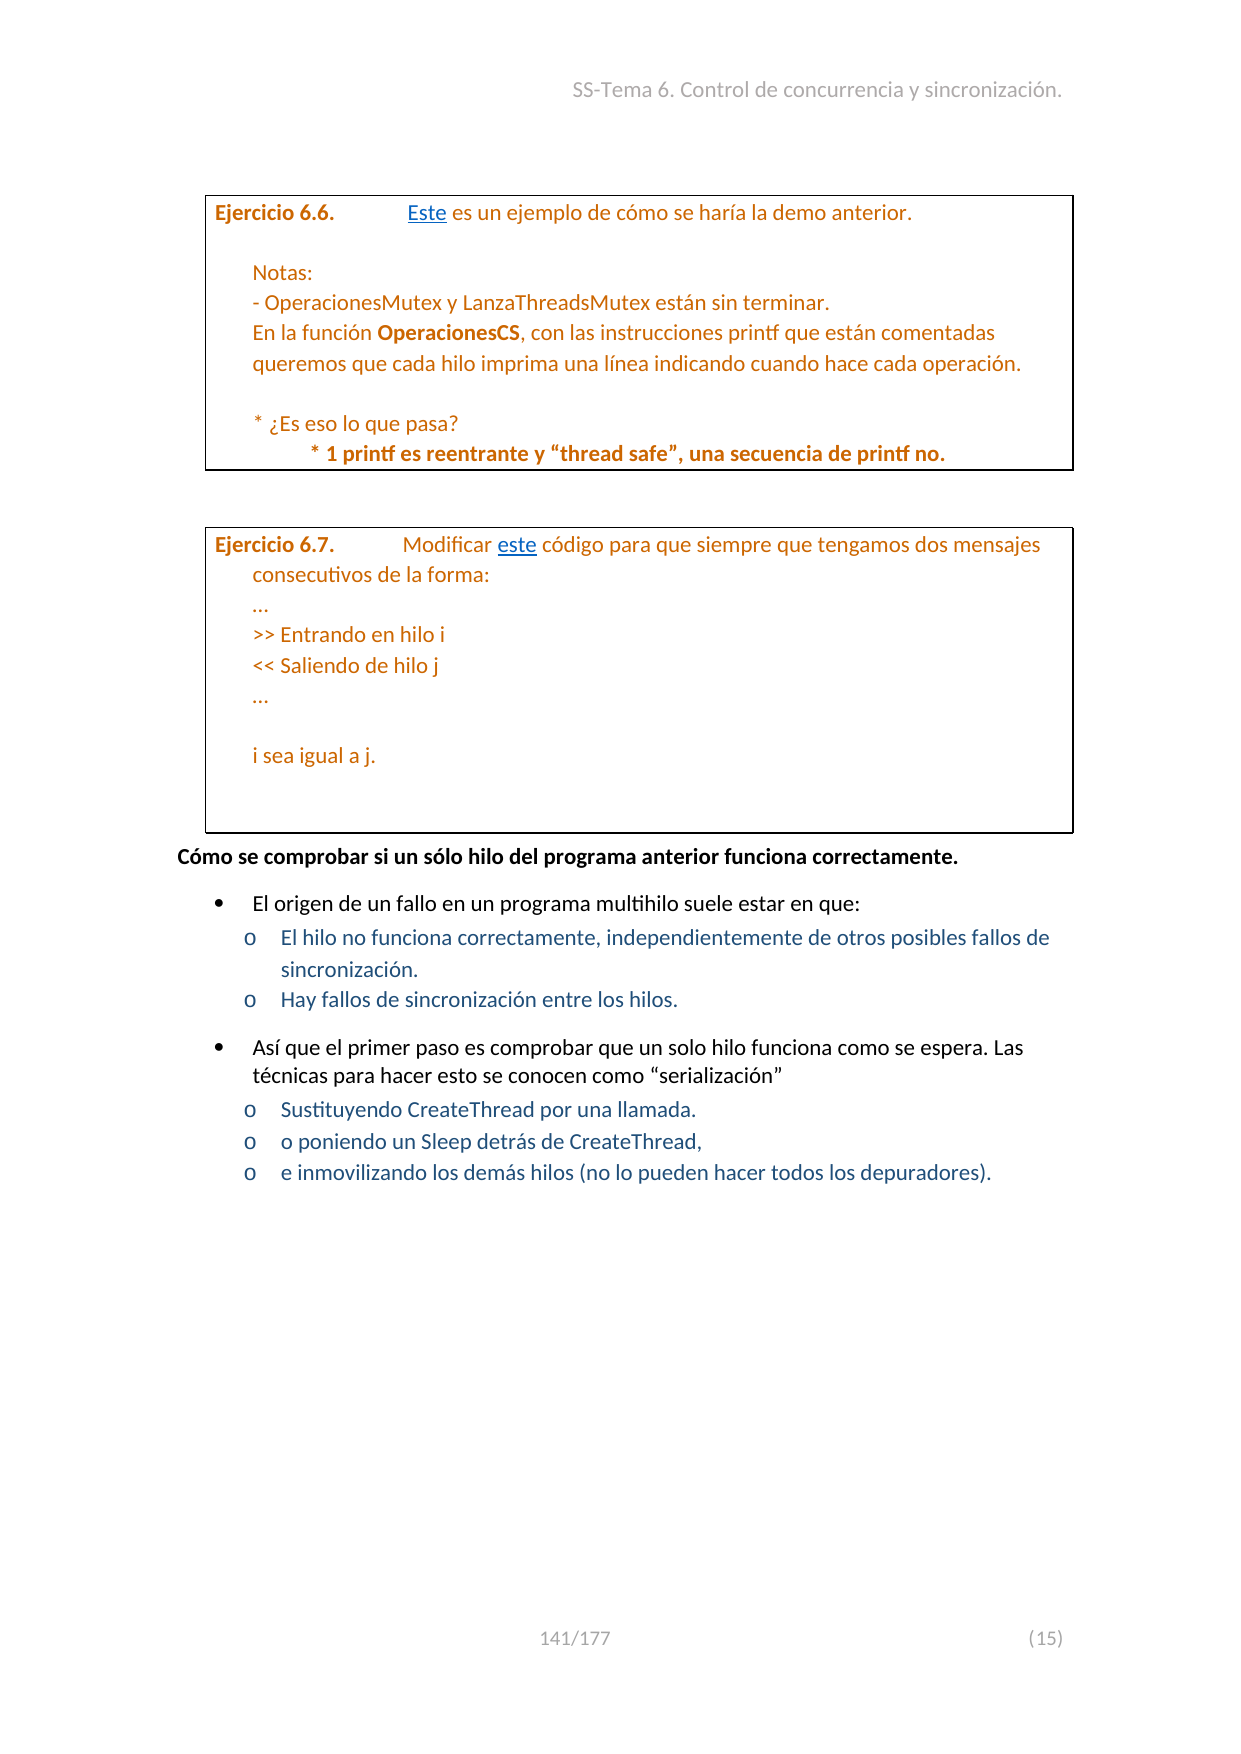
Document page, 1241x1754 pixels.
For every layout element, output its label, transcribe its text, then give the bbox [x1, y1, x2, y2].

text El hilo no funciona correctamente, independientemente de otros posibles fallos de sincronización. [243, 923, 1063, 983]
text Hay fallos de sincronización entre los hilos. [243, 985, 1063, 1014]
text Así que el primer paso es comprobar que un solo hilo funciona como se espera. Las técnicas para hacer esto se conocen como “serialización” [215, 1033, 1063, 1089]
text o poniendo un Sleep detrás de CreateThread, [243, 1127, 1063, 1156]
text El origen de un fallo en un programa multihilo suele estar en que: [215, 889, 1063, 917]
text e inmovilizando los demás hilos (no lo pueden hacer todos los depuradores). [243, 1158, 1063, 1188]
text Este es un ejemplo de cómo se haría la demo anterior. Notas: - OperacionesMutex y LanzaThreadsMutex están sin terminar. En la función OperacionesCS, con las instrucciones printf que están comentadas queremos que cada hilo imprima una línea indicando cuando hace cada operación. * ¿Es eso lo que pasa? * 1 printf es reentrante y “thread safe”, una secuencia de printf no. [206, 196, 1072, 469]
text Cómo se comprobar si un sólo hilo del programa anterior funciona correctamente. [177, 842, 1063, 870]
text Sustituyendo CreateThread por una llamada. [243, 1096, 1063, 1125]
text Modificar este código para que siempre que tengamos dos mensajes consecutivos de la forma: … >> Entrando en hilo i << Saliendo de hilo j … i sea igual a j. [206, 528, 1072, 832]
